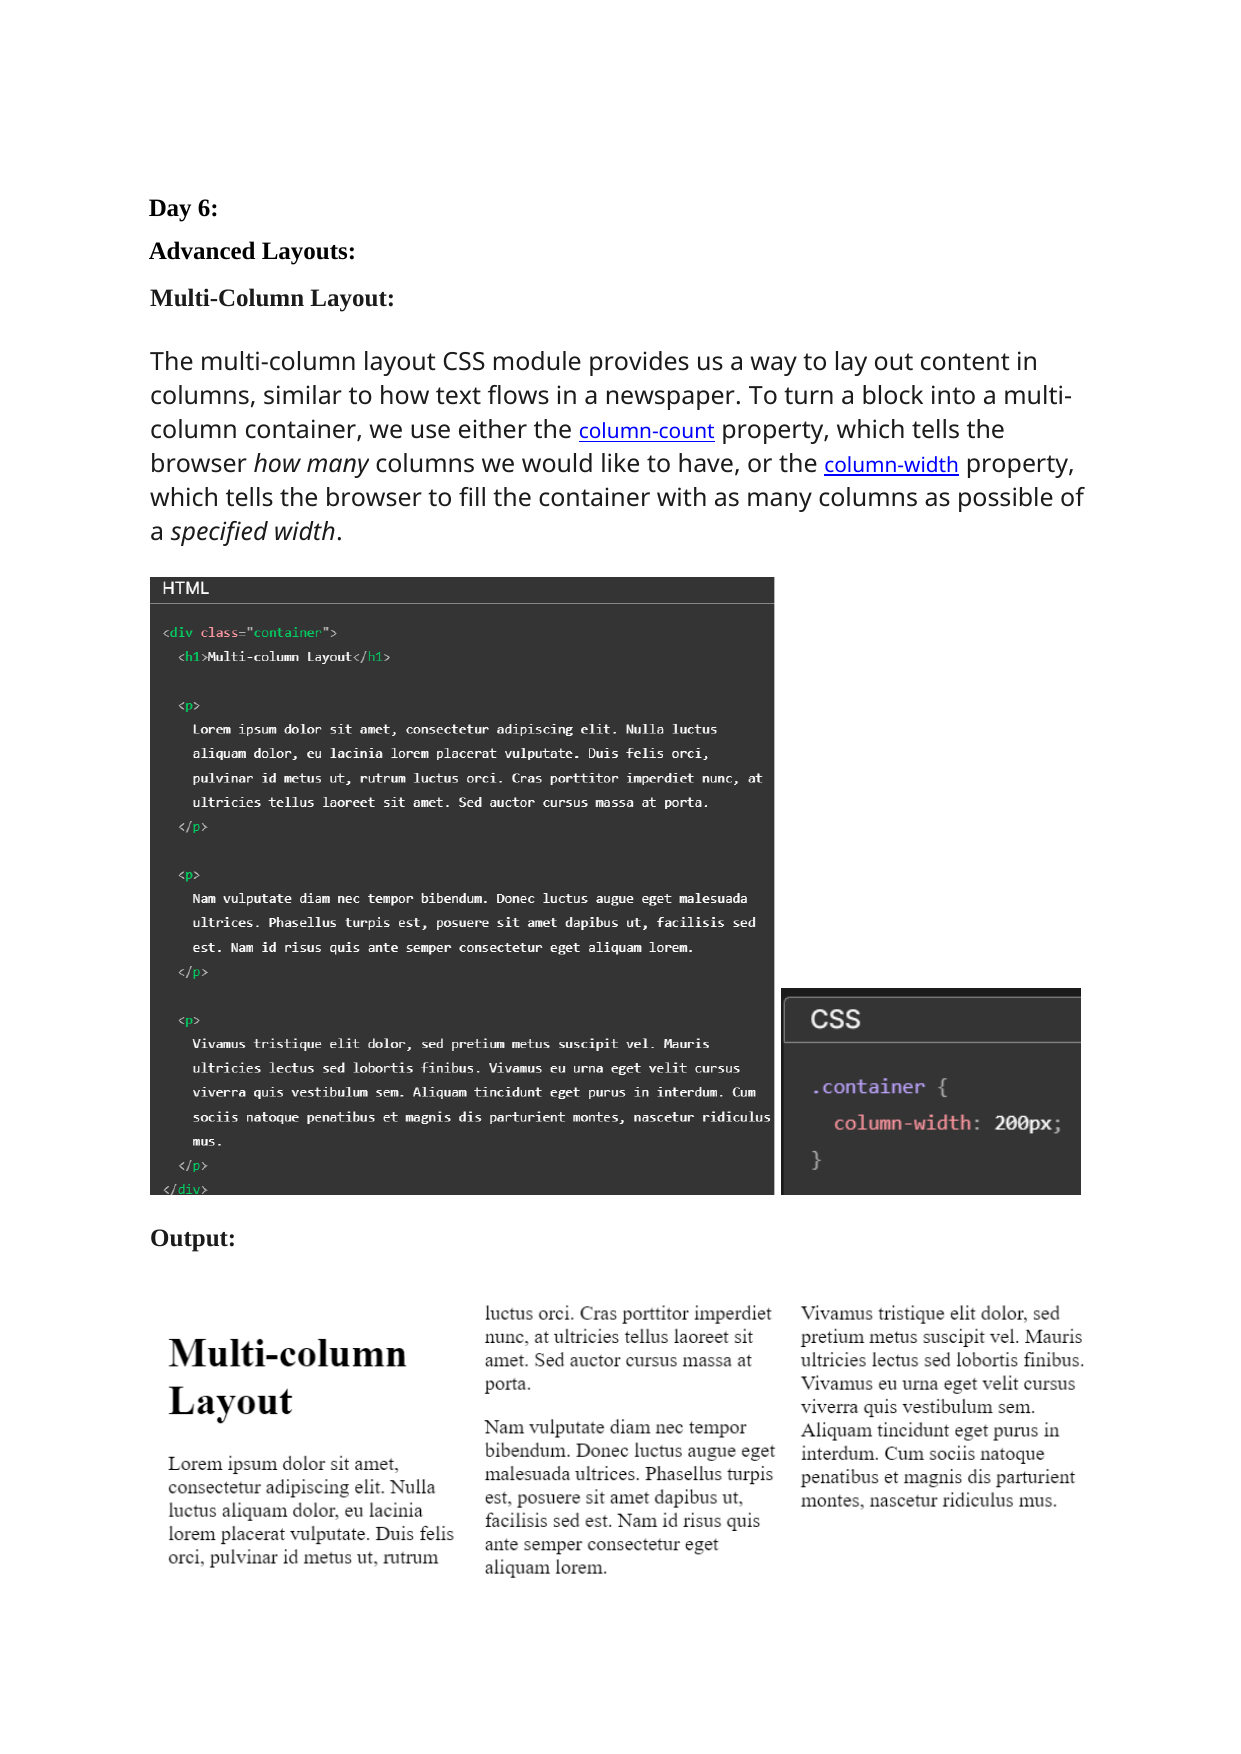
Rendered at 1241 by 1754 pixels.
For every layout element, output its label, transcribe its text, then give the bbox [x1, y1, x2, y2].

subtitle Multi-Column Layout: [150, 283, 1090, 312]
text Day 6: [148, 193, 1090, 222]
text Advanced Layouts: [148, 236, 1090, 265]
picture [150, 577, 775, 1195]
picture [150, 1281, 1091, 1596]
picture [781, 988, 1081, 1195]
text Output: [150, 1223, 1090, 1252]
text The multi-column layout CSS module provides us a way to lay out content in columns, similar to how text flows in a newspaper. To turn a block into a multi-column container, we use either the column-count property, which tells the browser how many columns we would like to have, or the column-width property, which tells the browser to fill the container with as many columns as possible of a specified width. [150, 344, 1090, 548]
